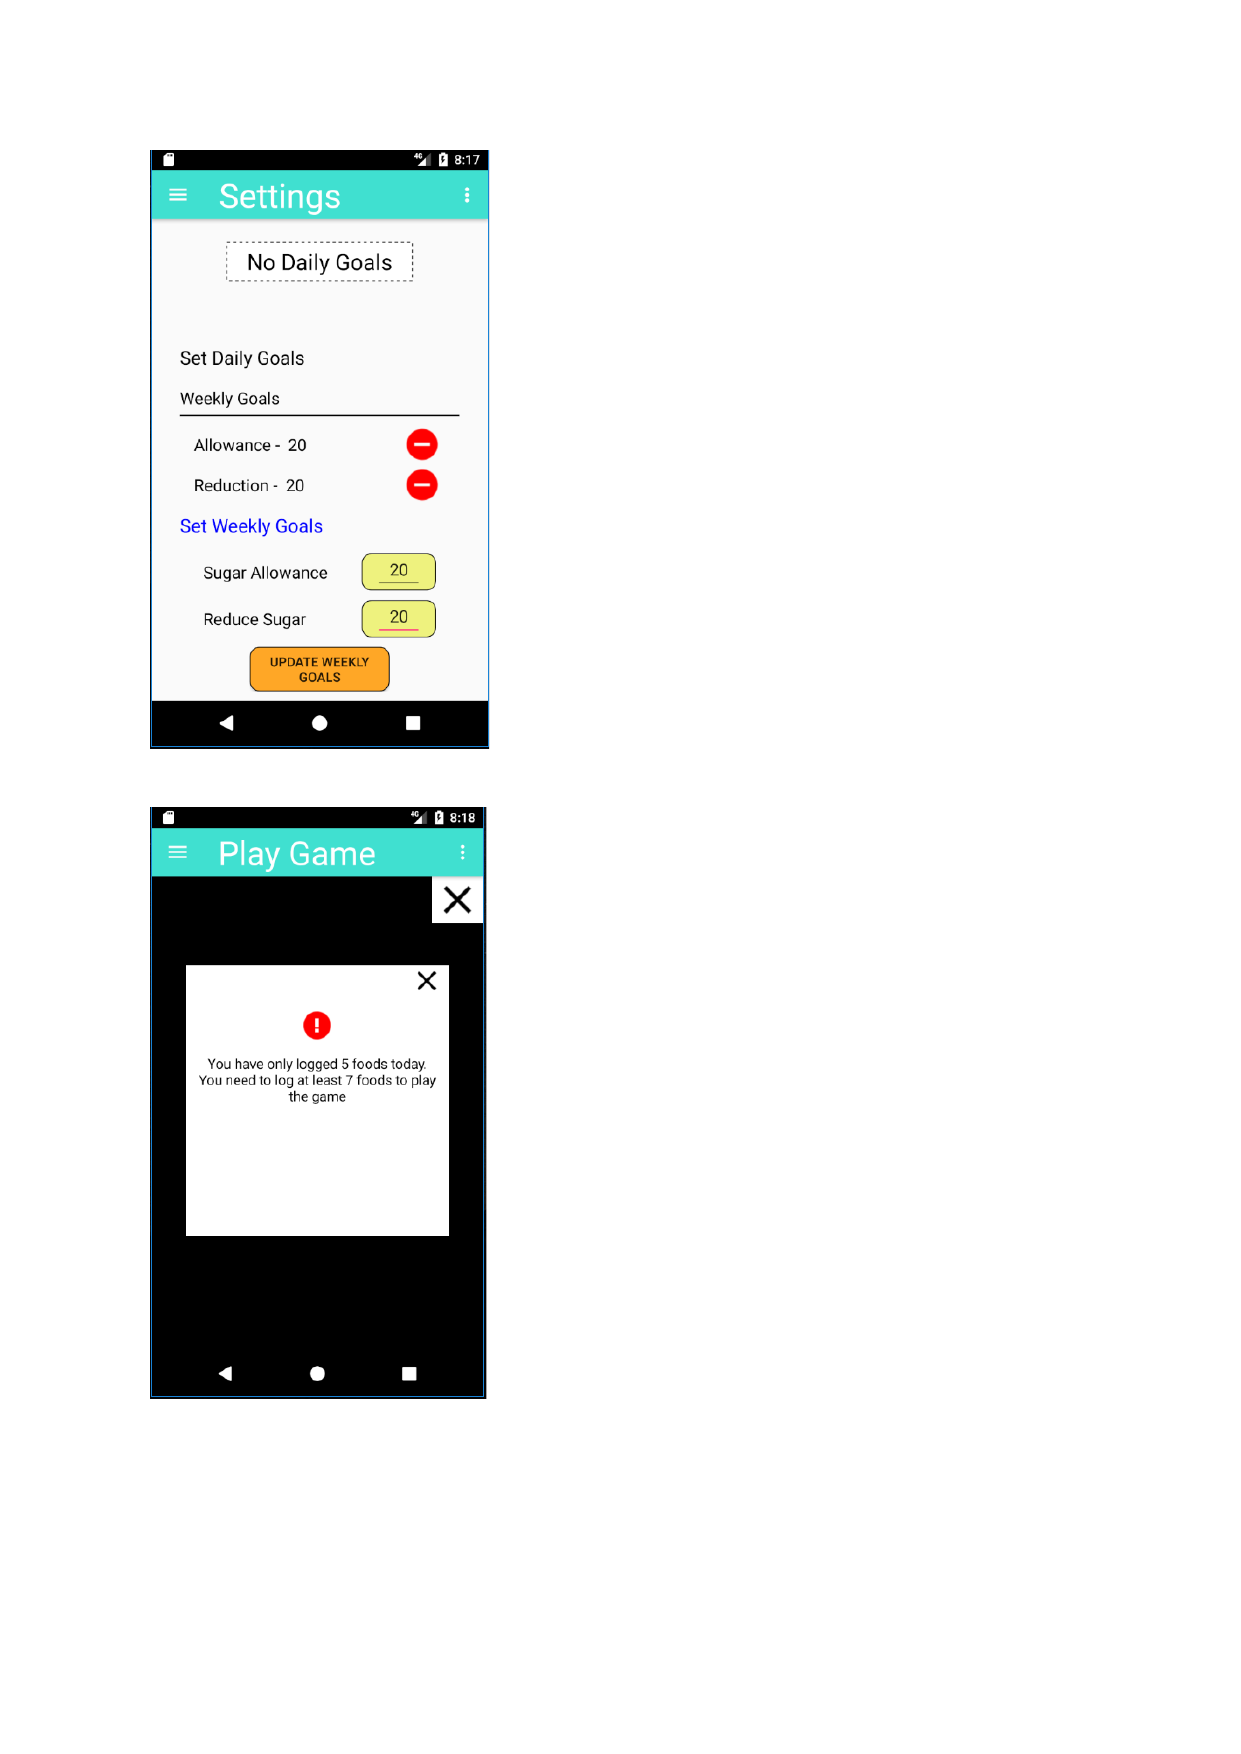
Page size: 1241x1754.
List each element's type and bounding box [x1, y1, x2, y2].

picture [150, 807, 487, 1399]
picture [150, 150, 490, 749]
